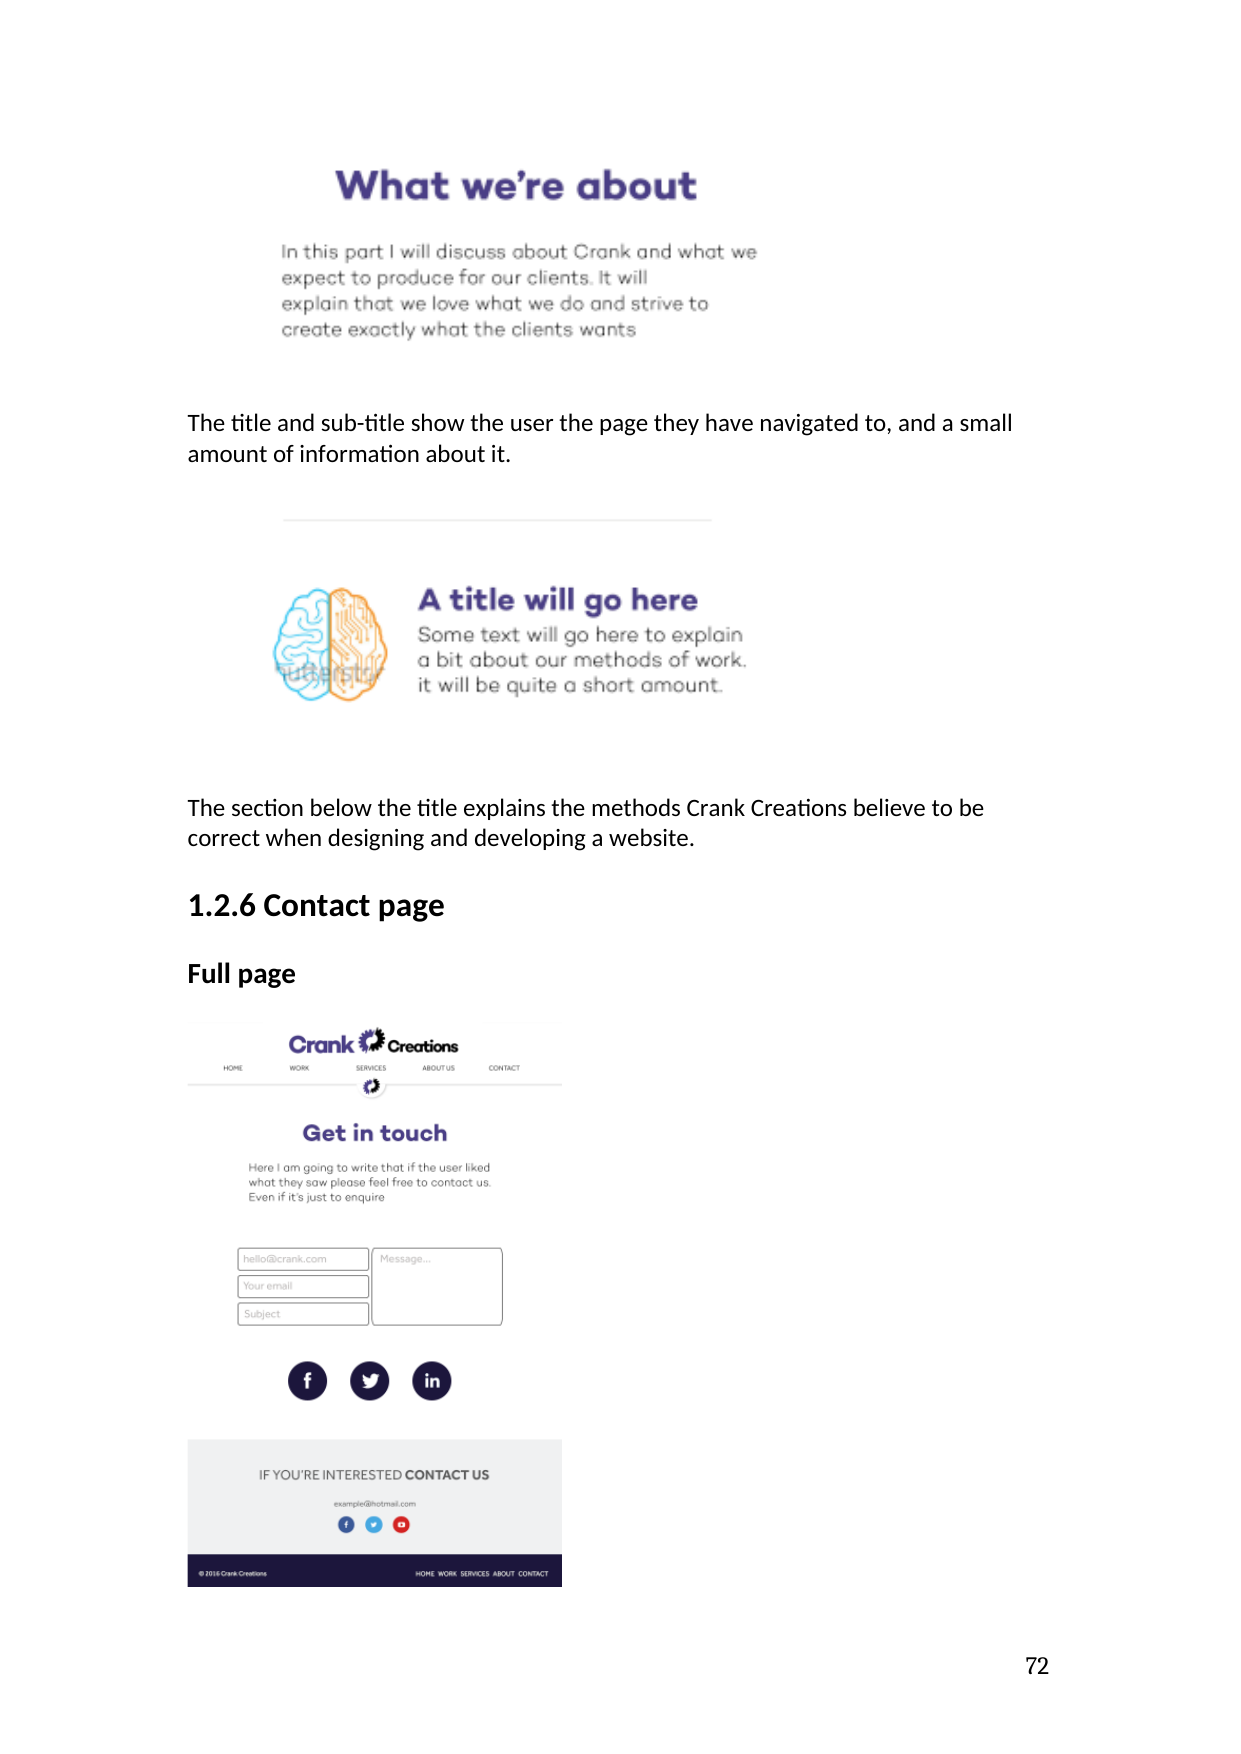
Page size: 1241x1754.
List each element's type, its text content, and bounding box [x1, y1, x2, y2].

picture [187, 509, 825, 764]
picture [187, 150, 844, 367]
text The section below the title explains the methods Crank Creations believe to be correct when designing and developing a website. 1.2.6 Contact page Full page [187, 792, 1049, 1019]
text The title and sub-title show the user the page they have navigated to, and a small amount of information about it. [187, 407, 1049, 468]
picture [187, 1019, 562, 1587]
